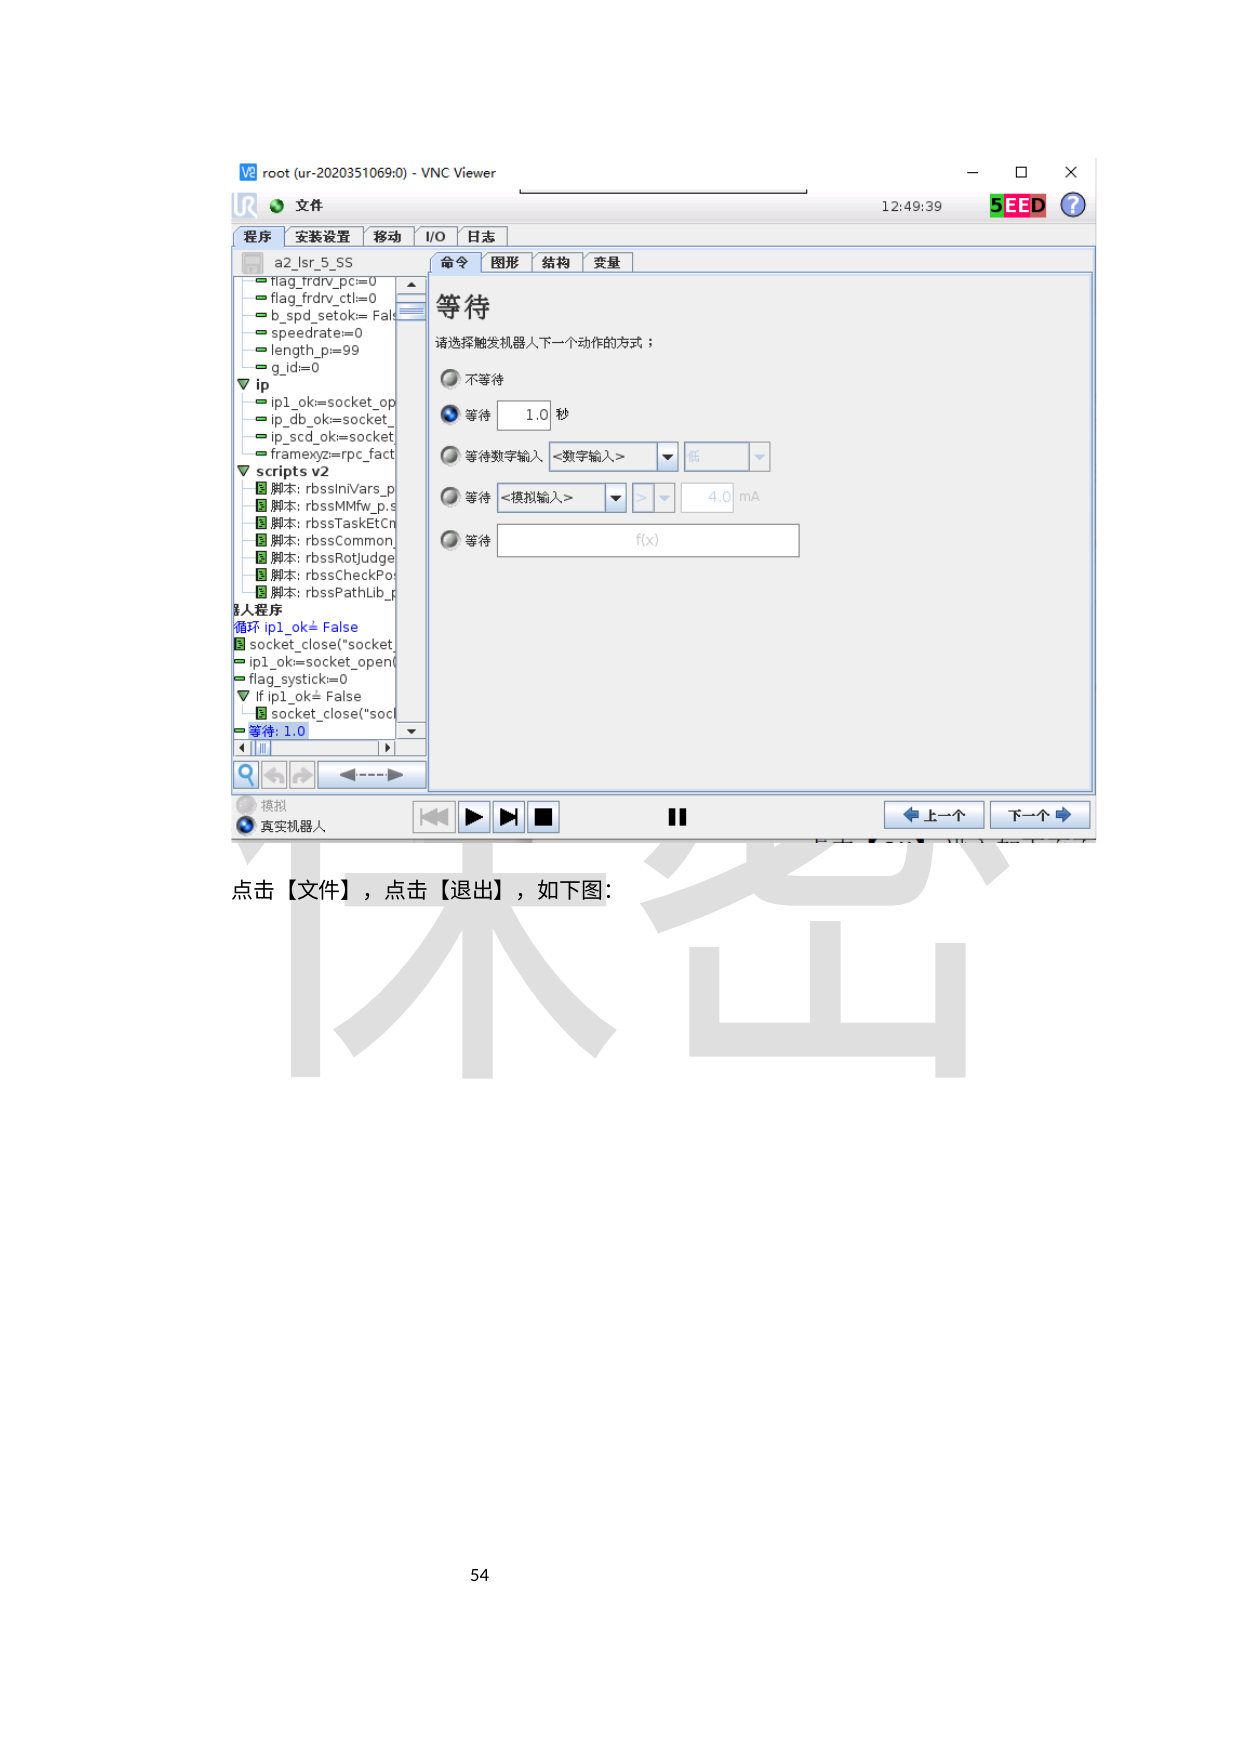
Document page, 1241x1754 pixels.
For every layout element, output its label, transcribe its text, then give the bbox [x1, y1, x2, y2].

text 点击【文件】，点击【退出】，如下图： [187, 873, 1053, 906]
picture [231, 158, 1097, 843]
